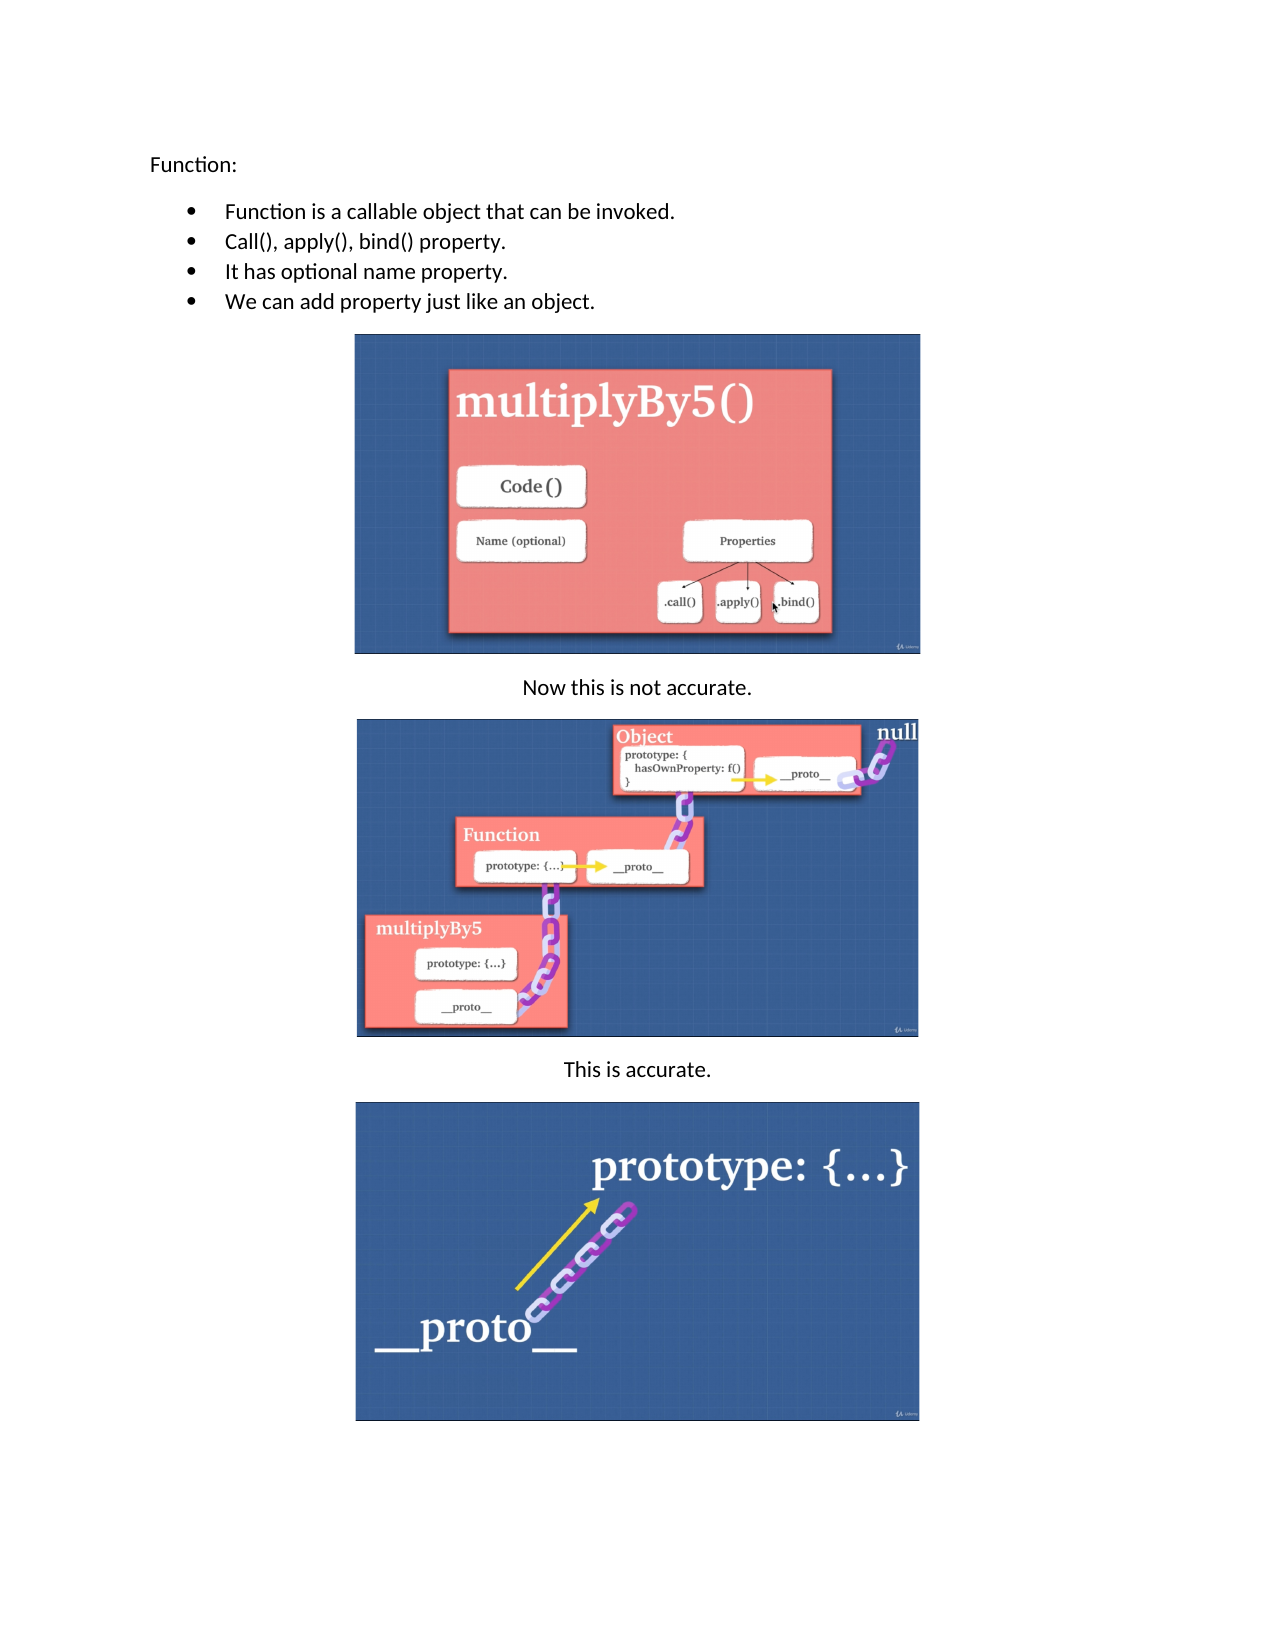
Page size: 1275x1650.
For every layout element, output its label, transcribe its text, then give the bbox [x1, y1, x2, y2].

list It has optional name property. [187, 257, 1125, 285]
text Function: [150, 150, 1125, 178]
list Function is a callable object that can be invoked. [187, 197, 1125, 225]
picture [356, 719, 919, 1037]
picture [354, 334, 921, 654]
list We can add property just like an object. [187, 287, 1125, 316]
text This is accurate. [150, 1056, 1125, 1084]
picture [355, 1102, 920, 1421]
list Call(), apply(), bind() property. [187, 227, 1125, 255]
text Now this is not accurate. [150, 673, 1125, 701]
